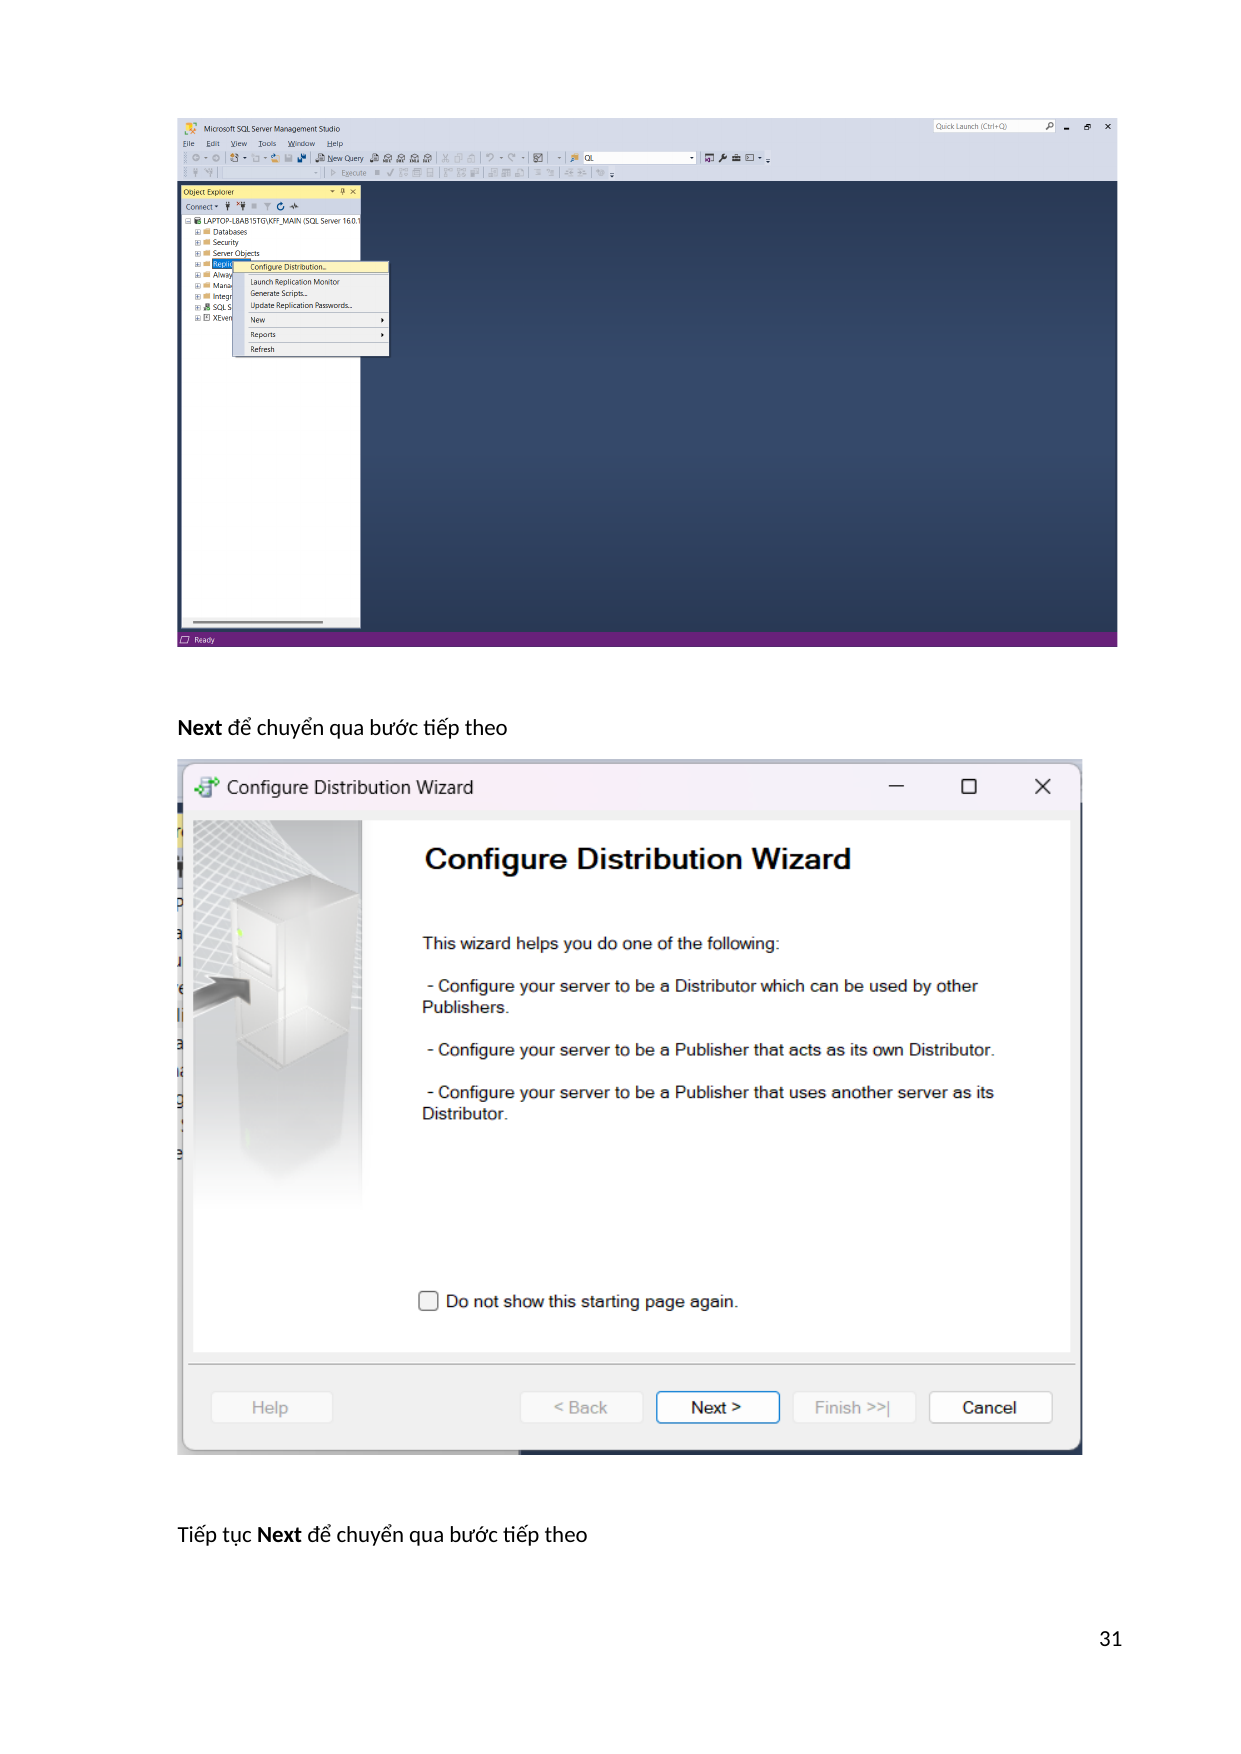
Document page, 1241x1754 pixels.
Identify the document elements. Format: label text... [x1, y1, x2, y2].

text Next để chuyển qua bước tiếp theo [177, 713, 1122, 741]
picture [177, 118, 1118, 647]
text Tiếp tục Next để chuyển qua bước tiếp theo [177, 1520, 1122, 1548]
picture [177, 759, 1083, 1455]
